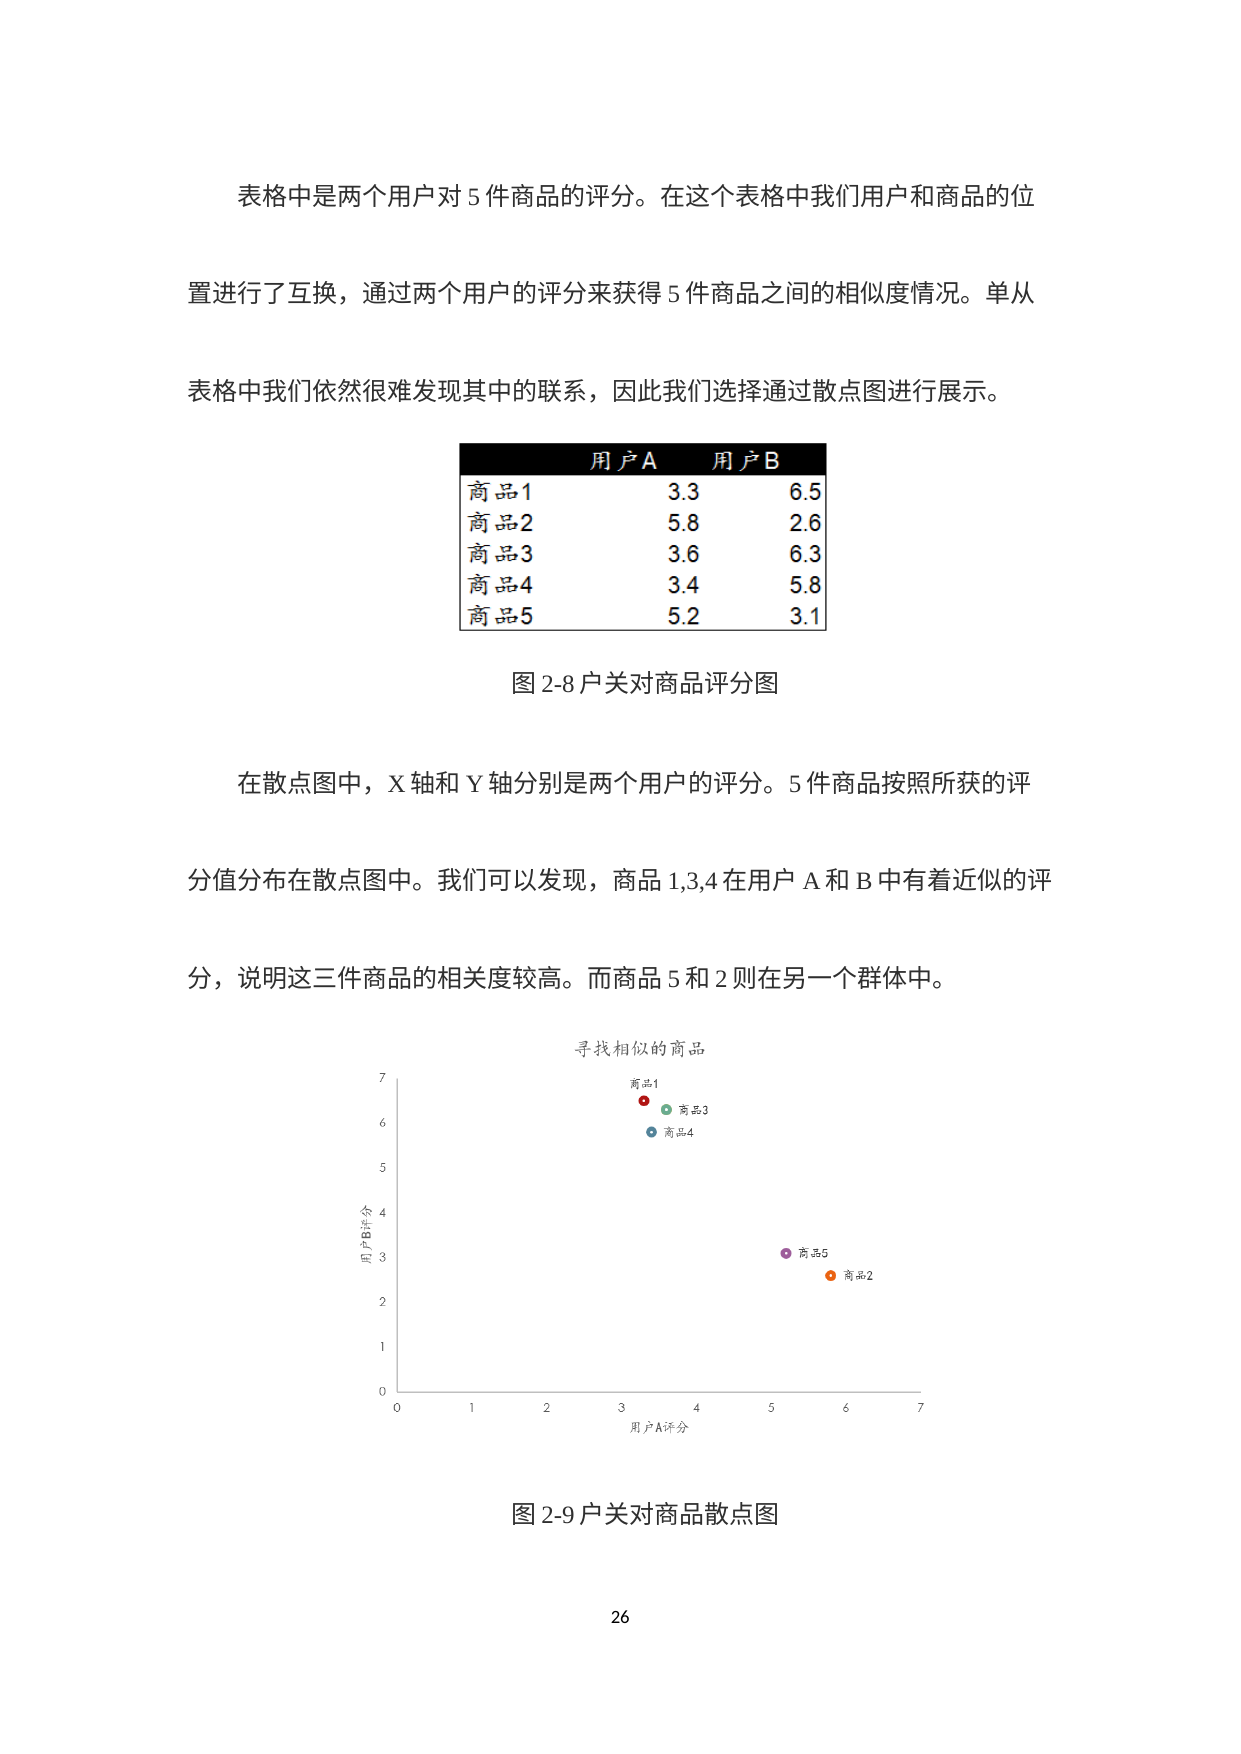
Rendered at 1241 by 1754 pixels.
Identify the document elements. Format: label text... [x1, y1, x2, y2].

picture [457, 440, 833, 634]
text 图2-8户关对商品评分图 [187, 649, 1053, 714]
text 图2-9户关对商品散点图 [187, 1480, 1053, 1545]
text 在散点图中，X轴和Y轴分别是两个用户的评分。5件商品按照所获的评分值分布在散点图中。我们可以发现，商品1,3,4在用户A和B中有着近似的评分，说明这三件商品的相关度较高。而商品5和2则在另一个群体中。 [187, 749, 1053, 1009]
picture [350, 1027, 940, 1444]
text 表格中是两个用户对5件商品的评分。在这个表格中我们用户和商品的位置进行了互换，通过两个用户的评分来获得5件商品之间的相似度情况。单从表格中我们依然很难发现其中的联系，因此我们选择通过散点图进行展示。 [187, 162, 1053, 422]
